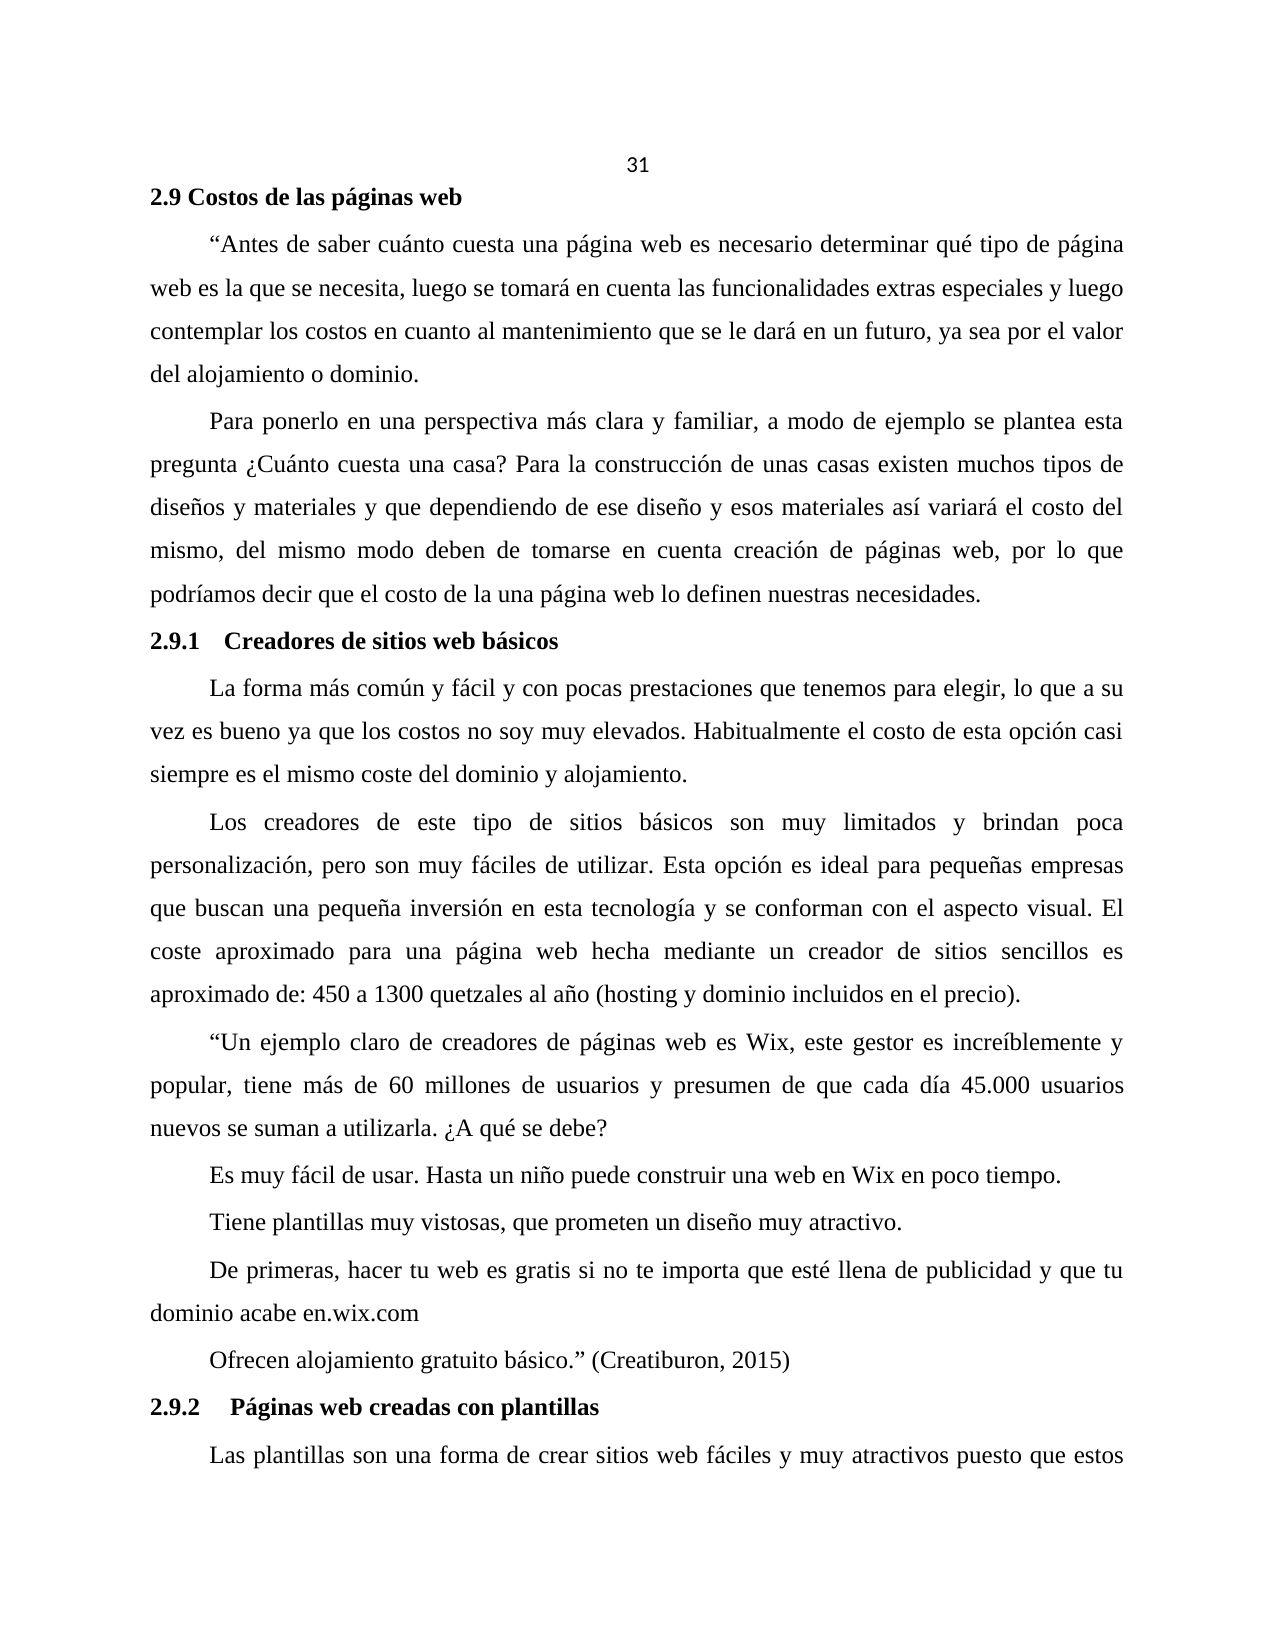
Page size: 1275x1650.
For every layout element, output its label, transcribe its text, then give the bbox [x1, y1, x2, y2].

subtitle 2.9.1 Creadores de sitios web básicos [150, 626, 1125, 655]
text 2.9 Costos de las páginas web [150, 182, 1125, 211]
text Ofrecen alojamiento gratuito básico.” (Creatiburon, 2015) [150, 1345, 1125, 1374]
text “Antes de saber cuánto cuesta una página web es necesario determinar qué tipo de página web es la que se necesita, luego se tomará en cuenta las funcionalidades extras especiales y luego contemplar los costos en cuanto al mantenimiento que se le dará en un futuro, ya sea por el valor del alojamiento o dominio. [150, 229, 1125, 388]
text Es muy fácil de usar. Hasta un niño puede construir una web en Wix en poco tiempo. [150, 1160, 1125, 1189]
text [150, 1440, 1125, 1468]
text La forma más común y fácil y con pocas prestaciones que tenemos para elegir, lo que a su vez es bueno ya que los costos no soy muy elevados. Habitualmente el costo de esta opción casi siempre es el mismo coste del dominio y alojamiento. [150, 673, 1125, 788]
text De primeras, hacer tu web es gratis si no te importa que esté llena de publicidad y que tu dominio acabe en.wix.com [150, 1255, 1125, 1327]
text Los creadores de este tipo de sitios básicos son muy limitados y brindan poca personalización, pero son muy fáciles de utilizar. Esta opción es ideal para pequeñas empresas que buscan una pequeña inversión en esta tecnología y se conforman con el aspecto visual. El coste aproximado para una página web hecha mediante un creador de sitios sencillos es aproximado de: 450 a 1300 quetzales al año (hosting y dominio incluidos en el precio). [150, 807, 1125, 1008]
subtitle 2.9.2 Páginas web creadas con plantillas [150, 1392, 1125, 1421]
text Tiene plantillas muy vistosas, que prometen un diseño muy atractivo. [150, 1207, 1125, 1236]
text Para ponerlo en una perspectiva más clara y familiar, a modo de ejemplo se plantea esta pregunta ¿Cuánto cuesta una casa? Para la construcción de unas casas existen muchos tipos de diseños y materiales y que dependiendo de ese diseño y esos materiales así variará el costo del mismo, del mismo modo deben de tomarse en cuenta creación de páginas web, por lo que podríamos decir que el costo de la una página web lo definen nuestras necesidades. [150, 406, 1125, 607]
text “Un ejemplo claro de creadores de páginas web es Wix, este gestor es increíblemente y popular, tiene más de 60 millones de usuarios y presumen de que cada día 45.000 usuarios nuevos se suman a utilizarla. ¿A qué se debe? [150, 1027, 1125, 1142]
